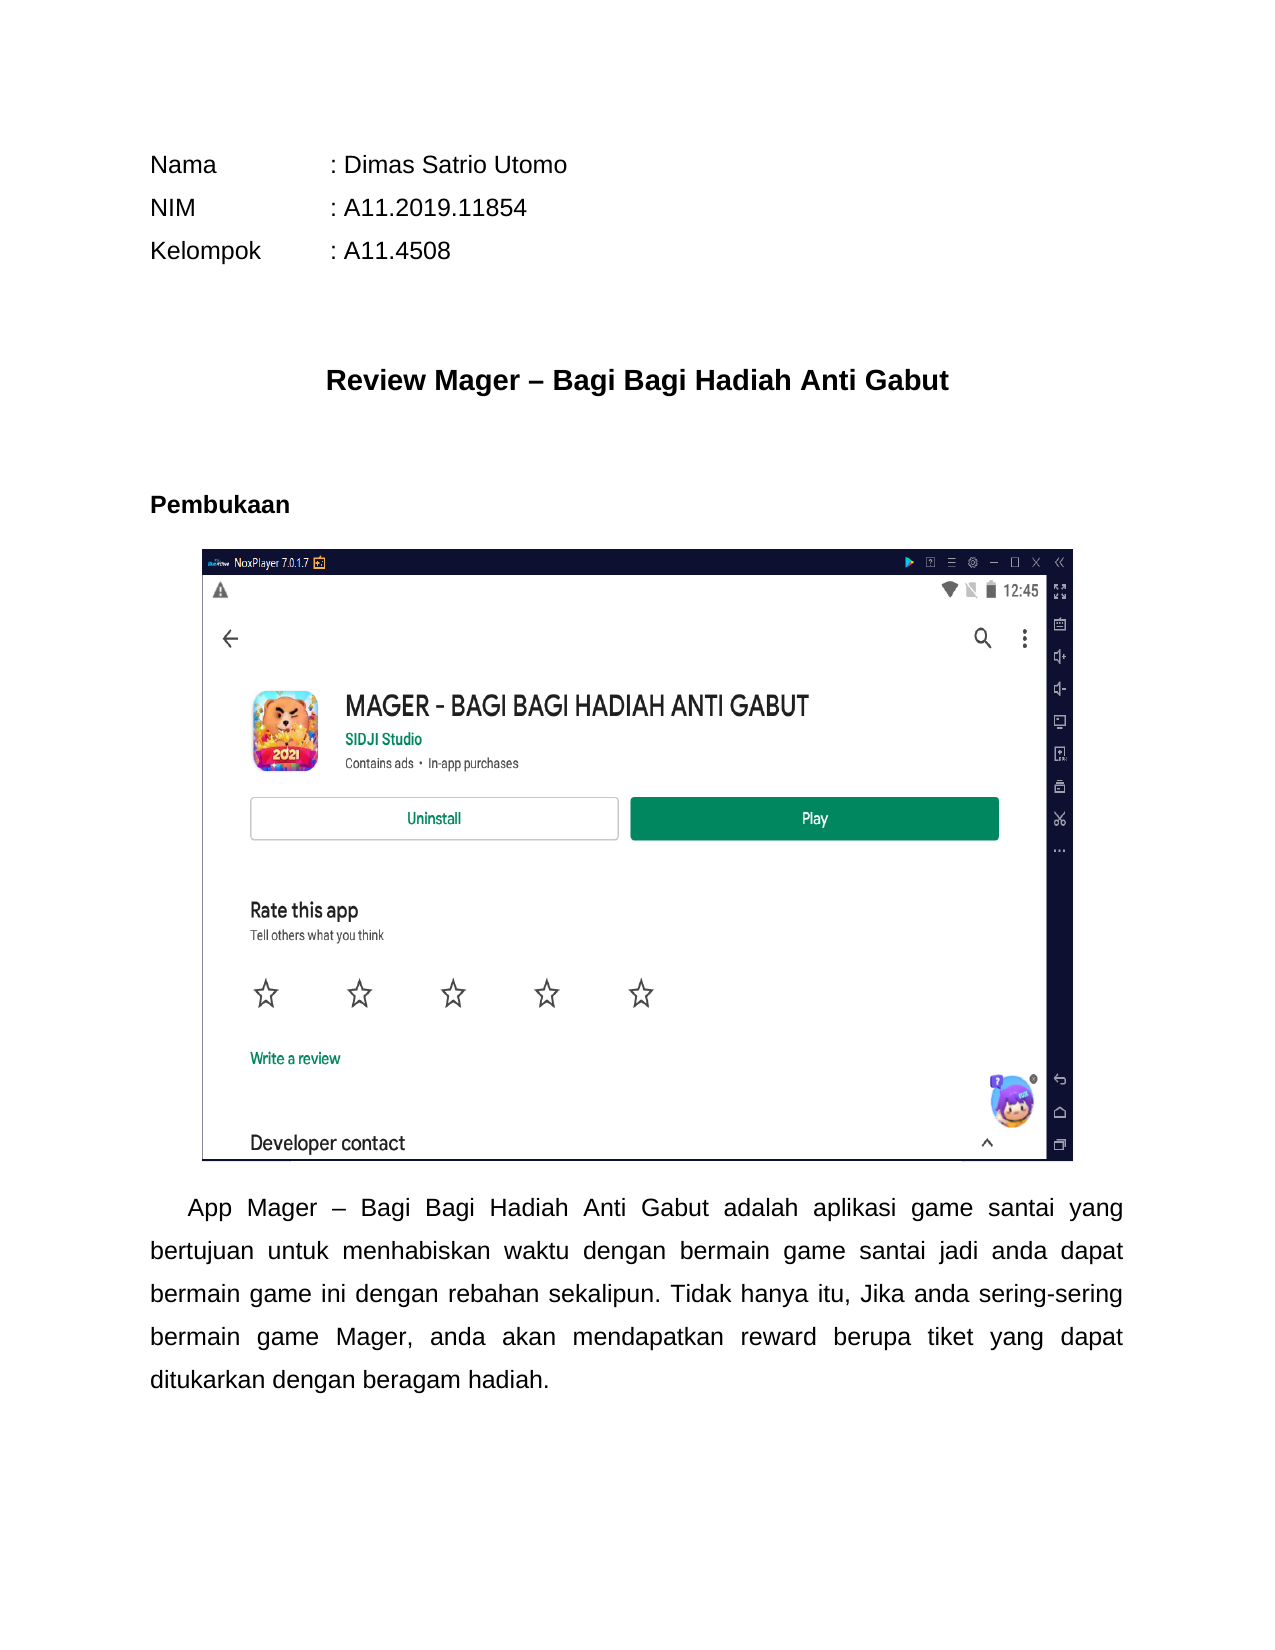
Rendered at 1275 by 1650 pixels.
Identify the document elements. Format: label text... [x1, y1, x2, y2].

text Nama : Dimas Satrio Utomo NIM : A11.2019.11854 Kelompok : A11.4508 [150, 150, 1125, 265]
text Review Mager – Bagi Bagi Hadiah Anti Gabut [150, 363, 1125, 397]
text Pembukaan [150, 490, 1125, 518]
text App Mager – Bagi Bagi Hadiah Anti Gabut adalah aplikasi game santai yang bertujuan untuk menhabiskan waktu dengan bermain game santai jadi anda dapat bermain game ini dengan rebahan sekalipun. Tidak hanya itu, Jika anda sering-sering bermain game Mager, anda akan mendapatkan reward berupa tiket yang dapat ditukarkan dengan beragam hadiah. [150, 1193, 1125, 1394]
picture [202, 549, 1074, 1162]
